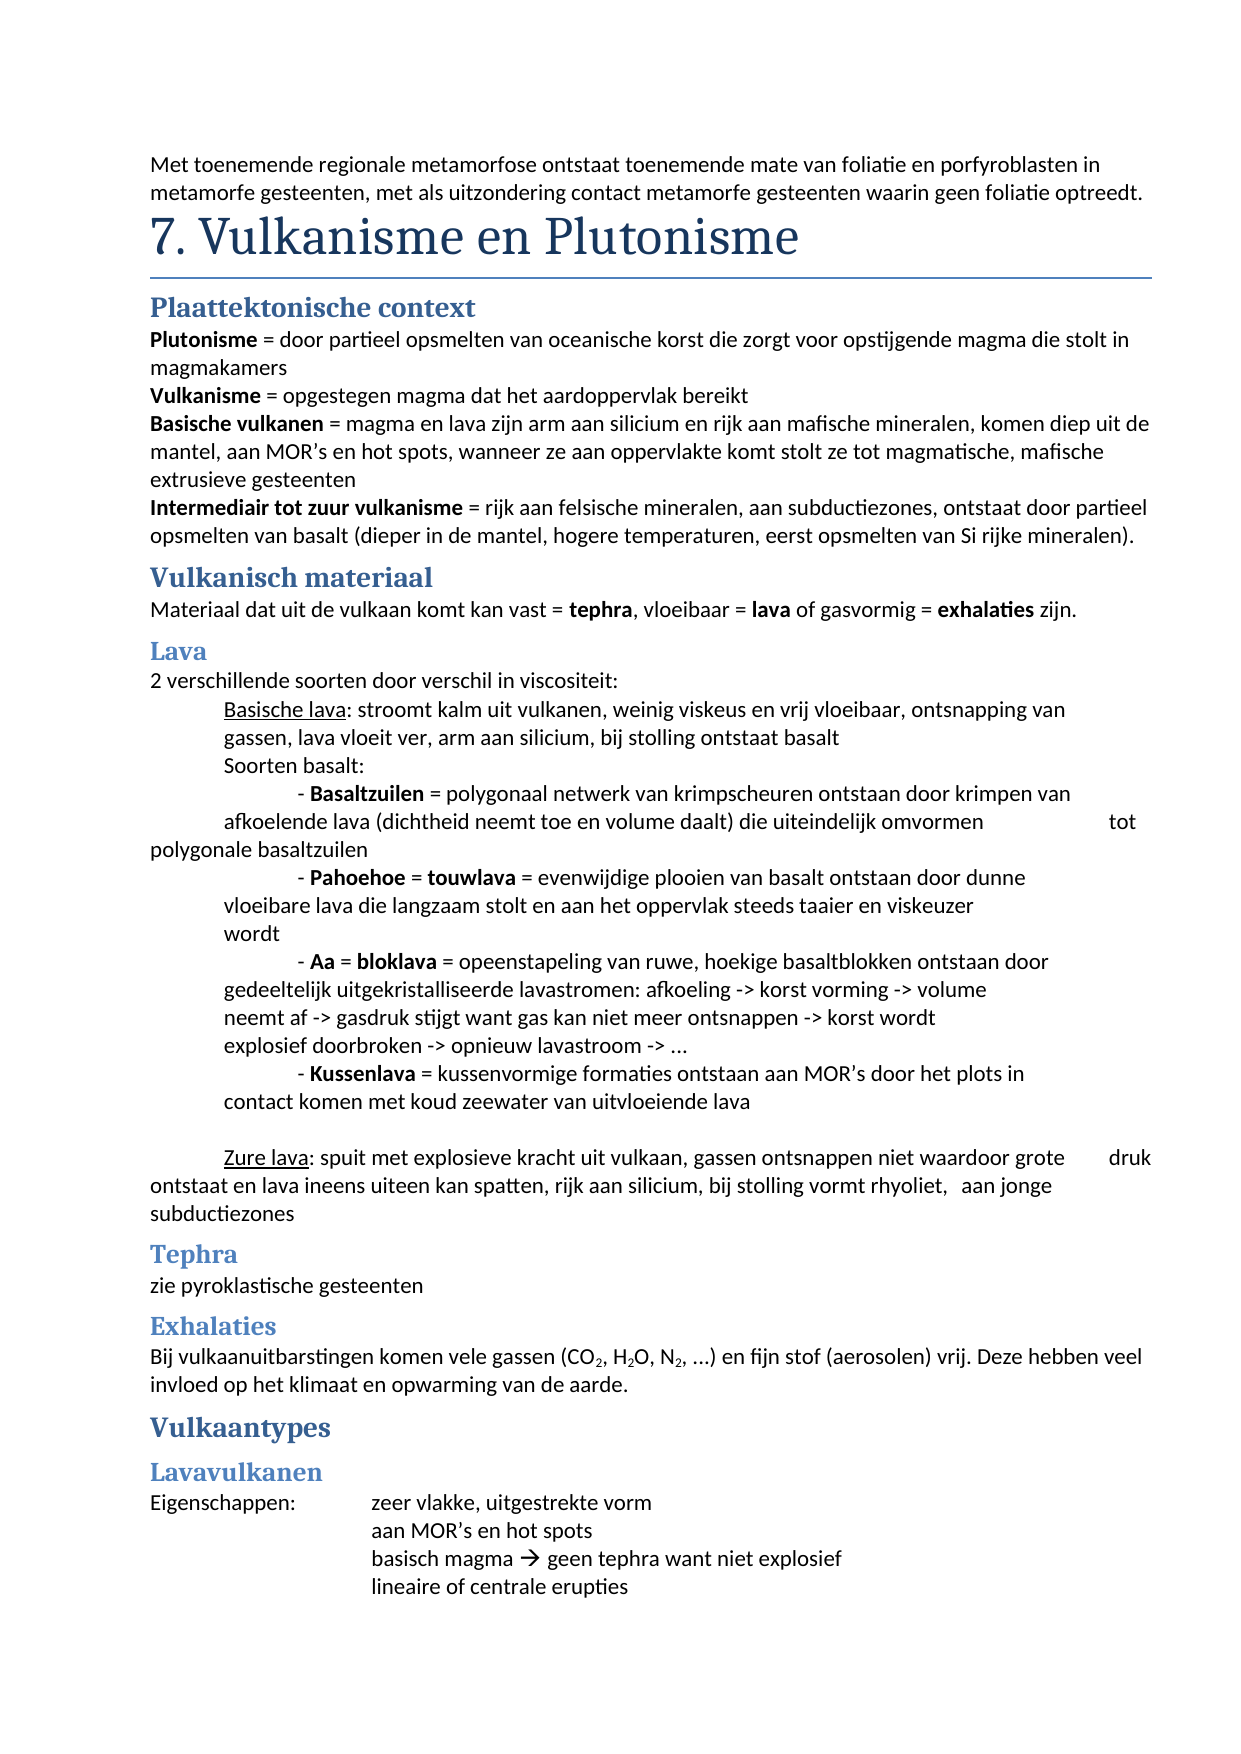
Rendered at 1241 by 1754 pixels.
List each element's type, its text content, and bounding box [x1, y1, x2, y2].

text Met toenemende regionale metamorfose ontstaat toenemende mate van foliatie en porfyroblasten in metamorfe gesteenten, met als uitzondering contact metamorfe gesteenten waarin geen foliatie optreedt. [150, 150, 1152, 206]
subtitle Lava [150, 636, 1152, 667]
text Bij vulkaanuitbarstingen komen vele gassen (CO2, H2O, N2, ...) en fijn stof (aerosolen) vrij. Deze hebben veel invloed op het klimaat en opwarming van de aarde. [150, 1342, 1152, 1398]
text Intermediair tot zuur vulkanisme = rijk aan felsische mineralen, aan subductiezones, ontstaat door partieel opsmelten van basalt (dieper in de mantel, hogere temperaturen, eerst opsmelten van Si rijke mineralen). [150, 493, 1152, 549]
text - Basaltzuilen = polygonaal netwerk van krimpscheuren ontstaan door krimpen van afkoelende lava (dichtheid neemt toe en volume daalt) die uiteindelijk omvormen tot polygonale basaltzuilen [150, 779, 1152, 863]
subtitle Vulkaantypes [150, 1411, 1152, 1444]
text Eigenschappen: zeer vlakke, uitgestrekte vorm [150, 1488, 1152, 1516]
text Zure lava: spuit met explosieve kracht uit vulkaan, gassen ontsnappen niet waardoor grote druk ontstaat en lava ineens uiteen kan spatten, rijk aan silicium, bij stolling vormt rhyoliet, aan jonge subductiezones [150, 1143, 1152, 1227]
subtitle Vulkanisch materiaal [150, 561, 1152, 595]
text 2 verschillende soorten door verschil in viscositeit: [150, 667, 1152, 695]
text - Aa = bloklava = opeenstapeling van ruwe, hoekige basaltblokken ontstaan door gedeeltelijk uitgekristalliseerde lavastromen: afkoeling -> korst vorming -> volume neemt af -> gasdruk stijgt want gas kan niet meer ontsnappen -> korst wordt explosief doorbroken -> opnieuw lavastroom -> ... [150, 947, 1152, 1059]
text Plutonisme = door partieel opsmelten van oceanische korst die zorgt voor opstijgende magma die stolt in magmakamers [150, 325, 1152, 381]
text Basische vulkanen = magma en lava zijn arm aan silicium en rijk aan mafische mineralen, komen diep uit de mantel, aan MOR’s en hot spots, wanneer ze aan oppervlakte komt stolt ze tot magmatische, mafische extrusieve gesteenten [150, 409, 1152, 493]
text Materiaal dat uit de vulkaan komt kan vast = tephra, vloeibaar = lava of gasvormig = exhalaties zijn. [150, 595, 1152, 623]
text - Pahoehoe = touwlava = evenwijdige plooien van basalt ontstaan door dunne vloeibare lava die langzaam stolt en aan het oppervlak steeds taaier en viskeuzer wordt [150, 863, 1152, 947]
text lineaire of centrale erupties [150, 1572, 1152, 1600]
subtitle Plaattektonische context [150, 291, 1152, 325]
title 7. Vulkanisme en Plutonisme [150, 206, 1152, 277]
subtitle Exhalaties [150, 1311, 1152, 1342]
text Soorten basalt: [150, 751, 1152, 779]
text Basische lava: stroomt kalm uit vulkanen, weinig viskeus en vrij vloeibaar, ontsnapping van gassen, lava vloeit ver, arm aan silicium, bij stolling ontstaat basalt [150, 695, 1152, 751]
subtitle Lavavulkanen [150, 1457, 1152, 1488]
text Vulkanisme = opgestegen magma dat het aardoppervlak bereikt [150, 381, 1152, 409]
text - Kussenlava = kussenvormige formaties ontstaan aan MOR’s door het plots in contact komen met koud zeewater van uitvloeiende lava [150, 1059, 1152, 1115]
text aan MOR’s en hot spots [150, 1516, 1152, 1544]
subtitle Tephra [150, 1239, 1152, 1271]
text basisch magma geen tephra want niet explosief [150, 1544, 1152, 1572]
text zie pyroklastische gesteenten [150, 1271, 1152, 1299]
